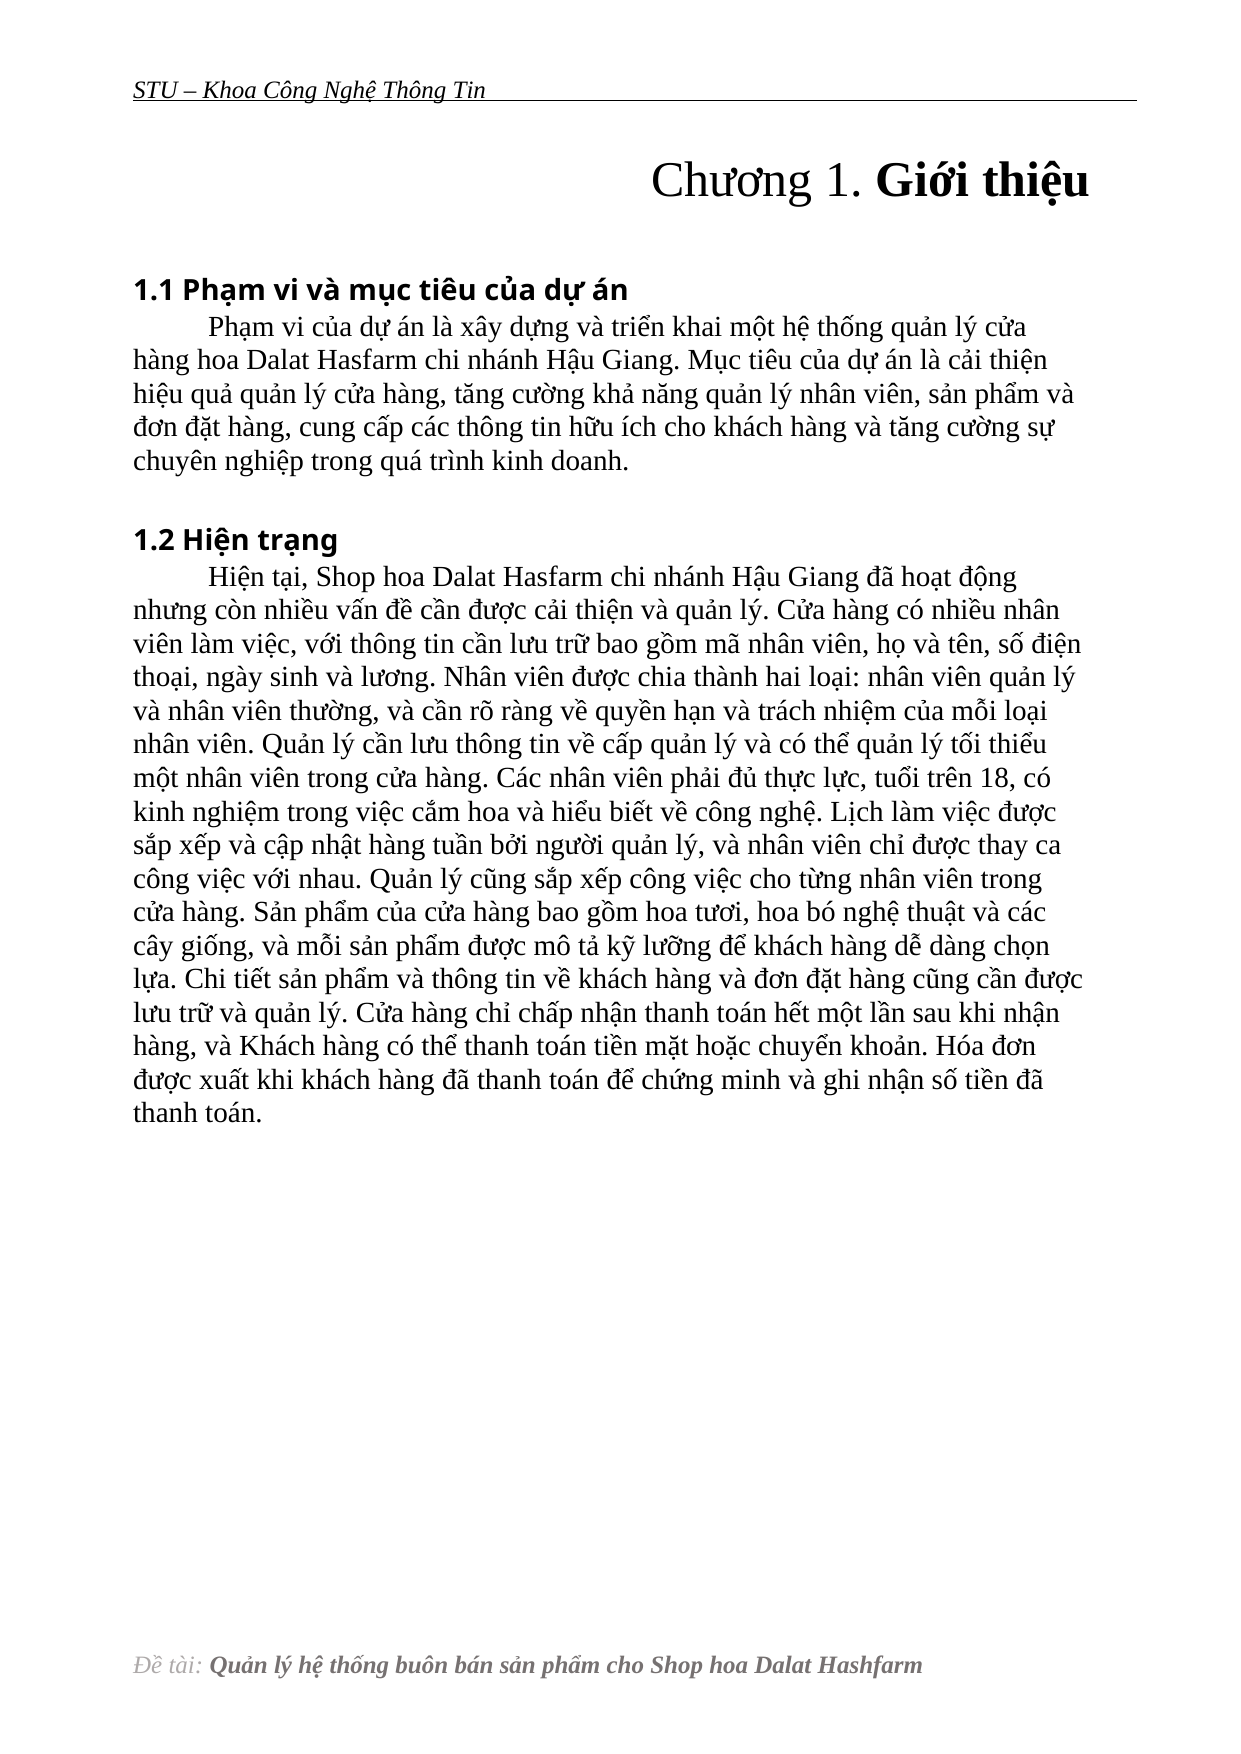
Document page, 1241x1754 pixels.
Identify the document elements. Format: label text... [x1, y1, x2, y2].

subtitle 1.2 Hiện trạng [133, 519, 1090, 559]
text Hiện tại, Shop hoa Dalat Hasfarm chi nhánh Hậu Giang đã hoạt động nhưng còn nhiều vấn đề cần được cải thiện và quản lý. Cửa hàng có nhiều nhân viên làm việc, với thông tin cần lưu trữ bao gồm mã nhân viên, họ và tên, số điện thoại, ngày sinh và lương. Nhân viên được chia thành hai loại: nhân viên quản lý và nhân viên thường, và cần rõ ràng về quyền hạn và trách nhiệm của mỗi loại nhân viên. Quản lý cần lưu thông tin về cấp quản lý và có thể quản lý tối thiểu một nhân viên trong cửa hàng. Các nhân viên phải đủ thực lực, tuổi trên 18, có kinh nghiệm trong việc cắm hoa và hiểu biết về công nghệ. Lịch làm việc được sắp xếp và cập nhật hàng tuần bởi người quản lý, và nhân viên chỉ được thay ca công việc với nhau. Quản lý cũng sắp xếp công việc cho từng nhân viên trong cửa hàng. Sản phẩm của cửa hàng bao gồm hoa tươi, hoa bó nghệ thuật và các cây giống, và mỗi sản phẩm được mô tả kỹ lưỡng để khách hàng dễ dàng chọn lựa. Chi tiết sản phẩm và thông tin về khách hàng và đơn đặt hàng cũng cần được lưu trữ và quản lý. Cửa hàng chỉ chấp nhận thanh toán hết một lần sau khi nhận hàng, và Khách hàng có thể thanh toán tiền mặt hoặc chuyển khoản. Hóa đơn được xuất khi khách hàng đã thanh toán để chứng minh và ghi nhận số tiền đã thanh toán. [133, 559, 1090, 1129]
subtitle 1.1 Phạm vi và mục tiêu của dự án [133, 269, 1090, 309]
text Phạm vi của dự án là xây dựng và triển khai một hệ thống quản lý cửa hàng hoa Dalat Hasfarm chi nhánh Hậu Giang. Mục tiêu của dự án là cải thiện hiệu quả quản lý cửa hàng, tăng cường khả năng quản lý nhân viên, sản phẩm và đơn đặt hàng, cung cấp các thông tin hữu ích cho khách hàng và tăng cường sự chuyên nghiệp trong quá trình kinh doanh. [133, 309, 1090, 477]
text Chương 1. Giới thiệu [133, 150, 1090, 207]
